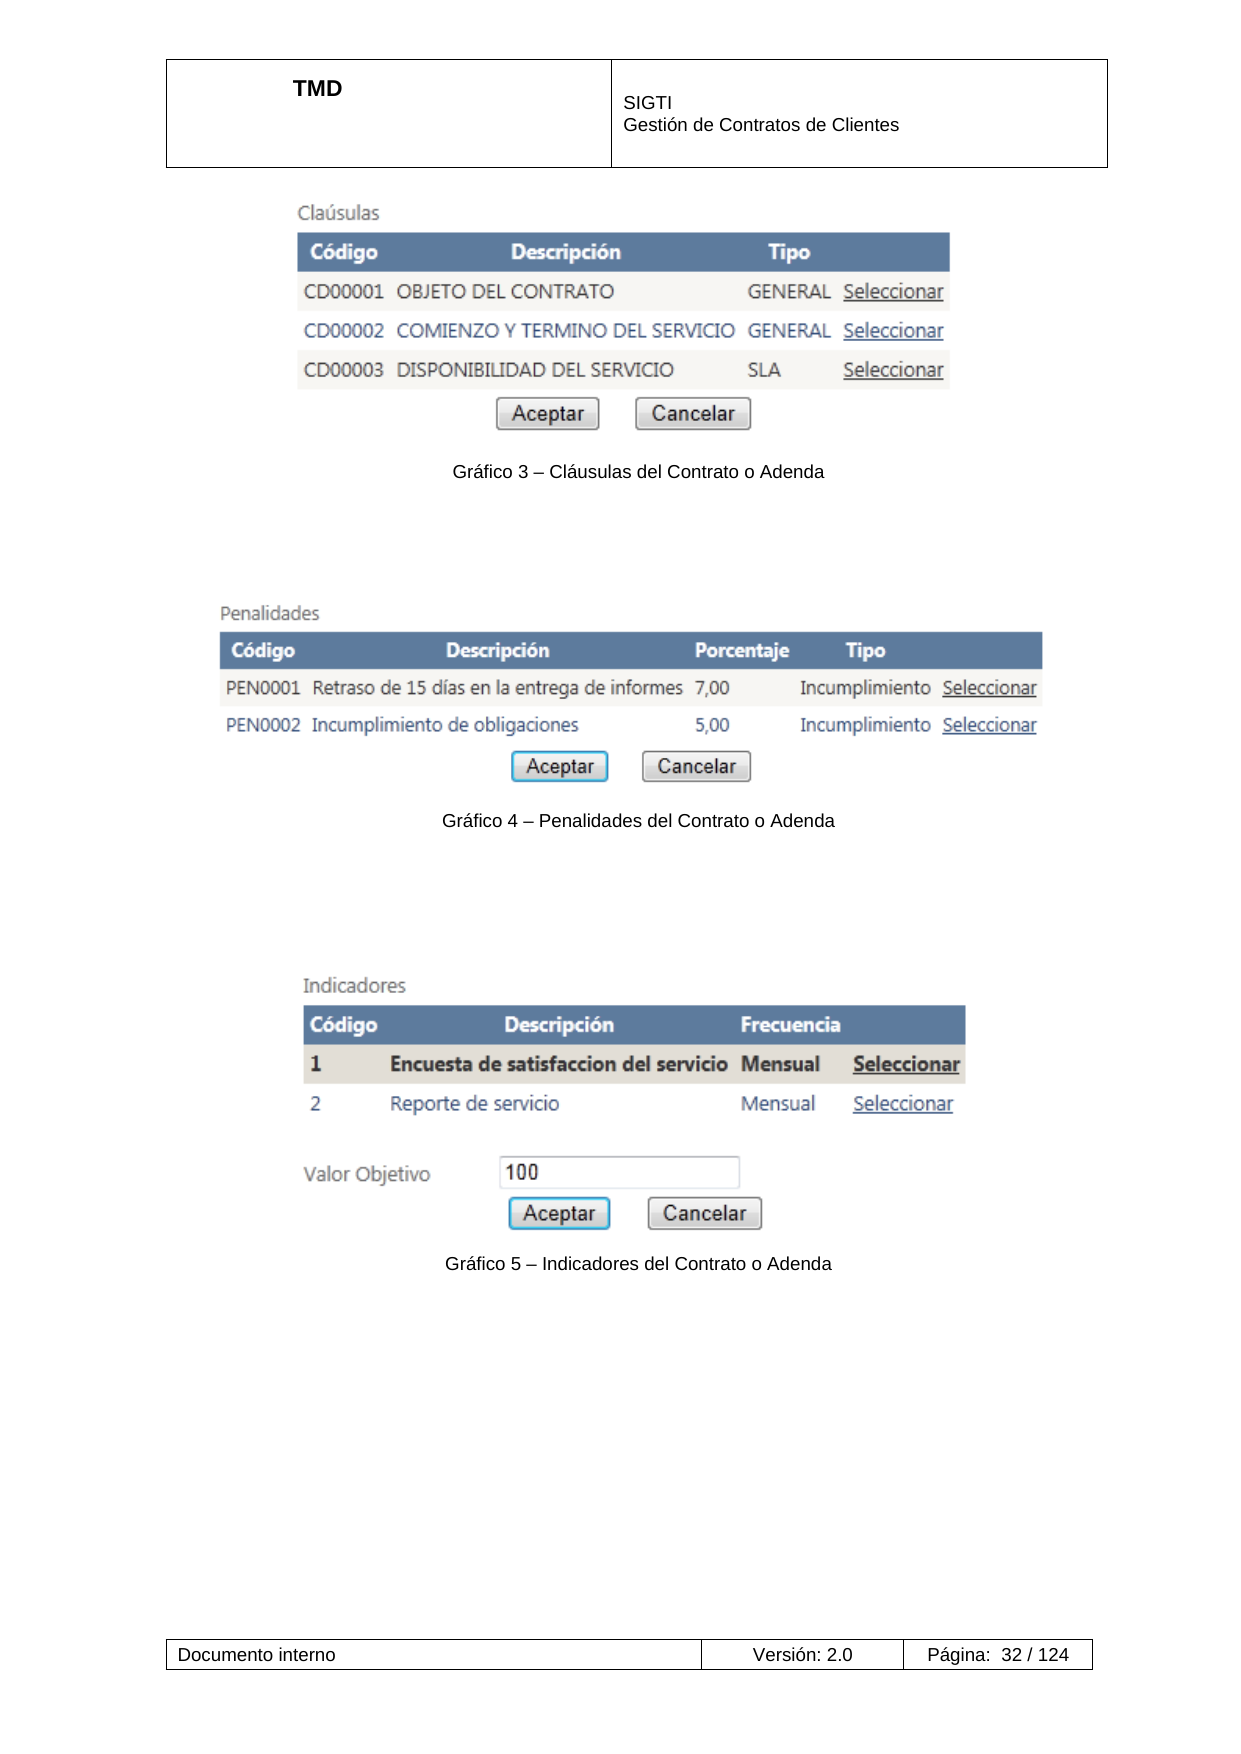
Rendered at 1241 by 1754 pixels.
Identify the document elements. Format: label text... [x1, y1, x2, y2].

picture [279, 192, 997, 457]
list Gráfico 4 – Penalidades del Contrato o Adenda [184, 810, 1092, 832]
list Gráfico 3 – Cláusulas del Contrato o Adenda [184, 461, 1092, 483]
picture [204, 598, 1072, 806]
list Gráfico 5 – Indicadores del Contrato o Adenda [184, 1253, 1092, 1274]
picture [293, 971, 983, 1249]
